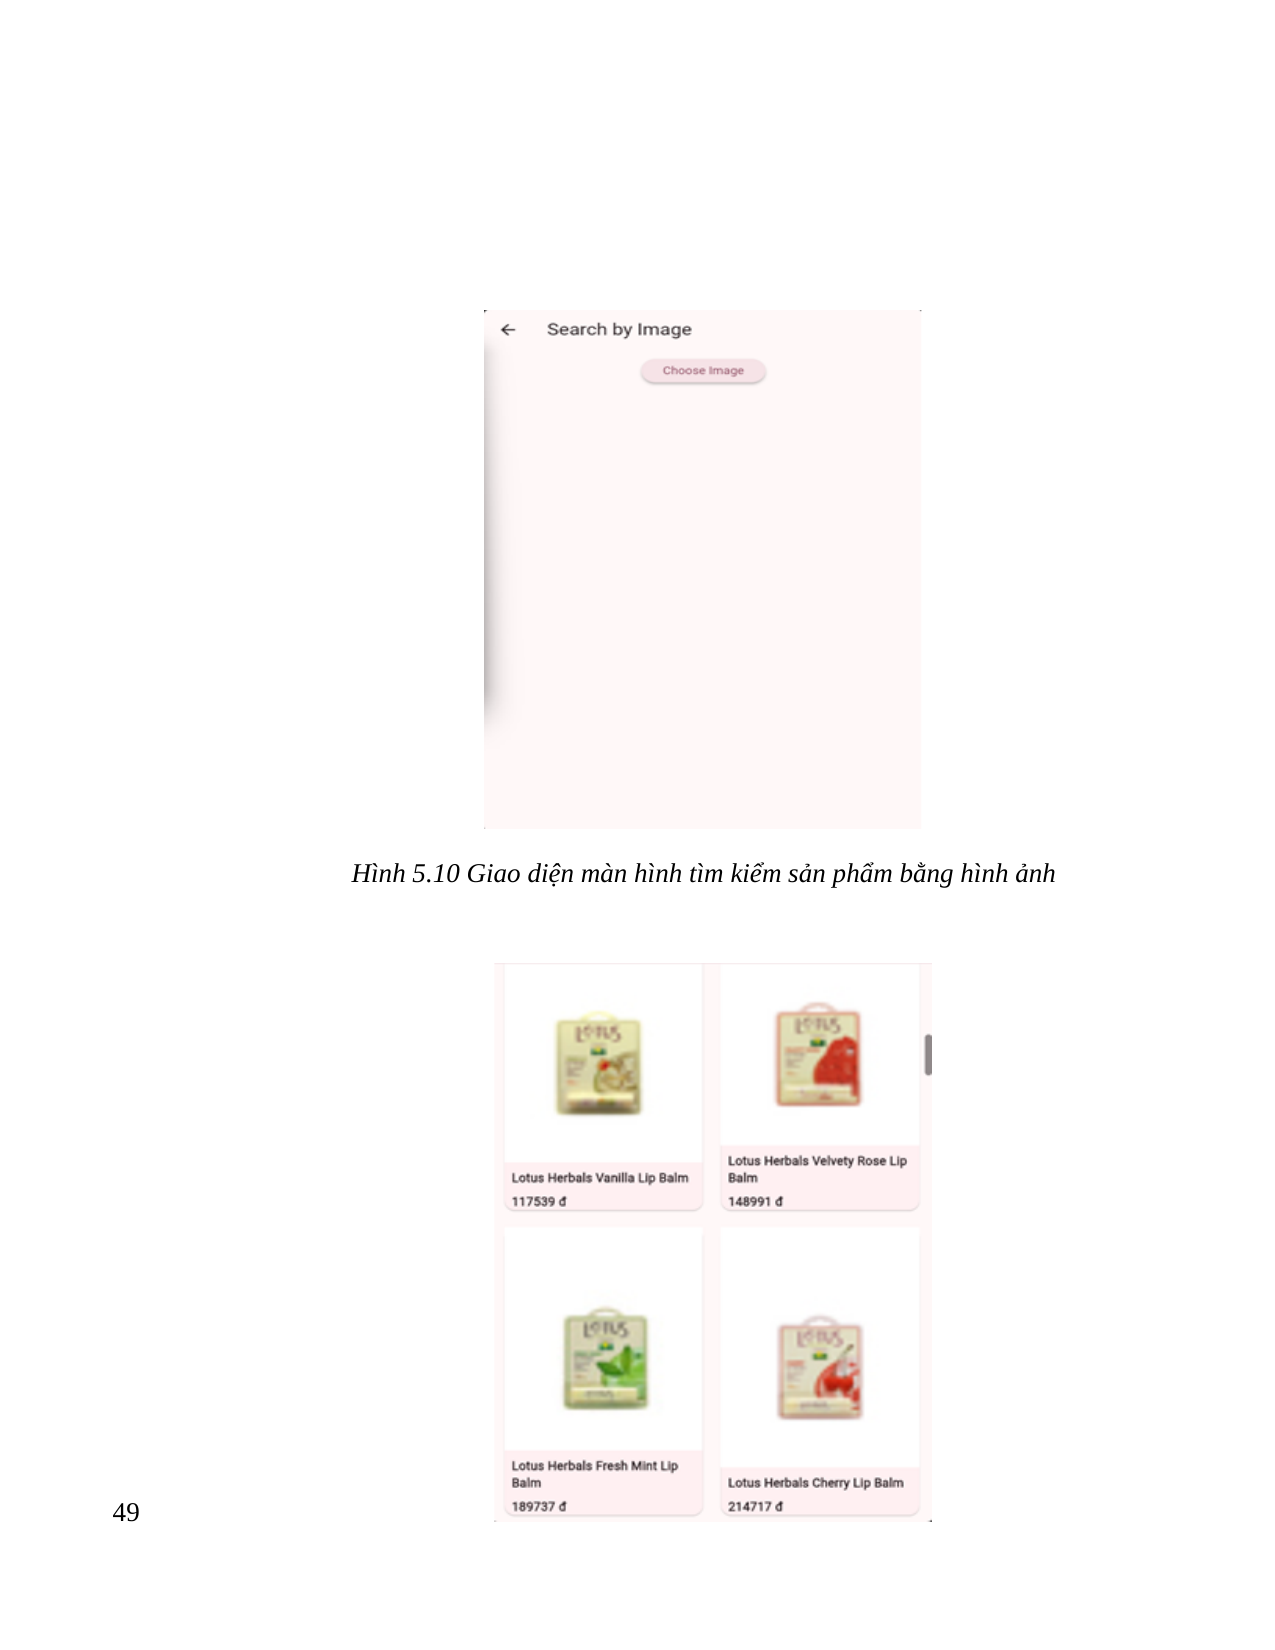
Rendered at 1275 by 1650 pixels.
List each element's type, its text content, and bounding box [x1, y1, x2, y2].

picture [494, 963, 932, 1522]
picture [484, 310, 922, 829]
